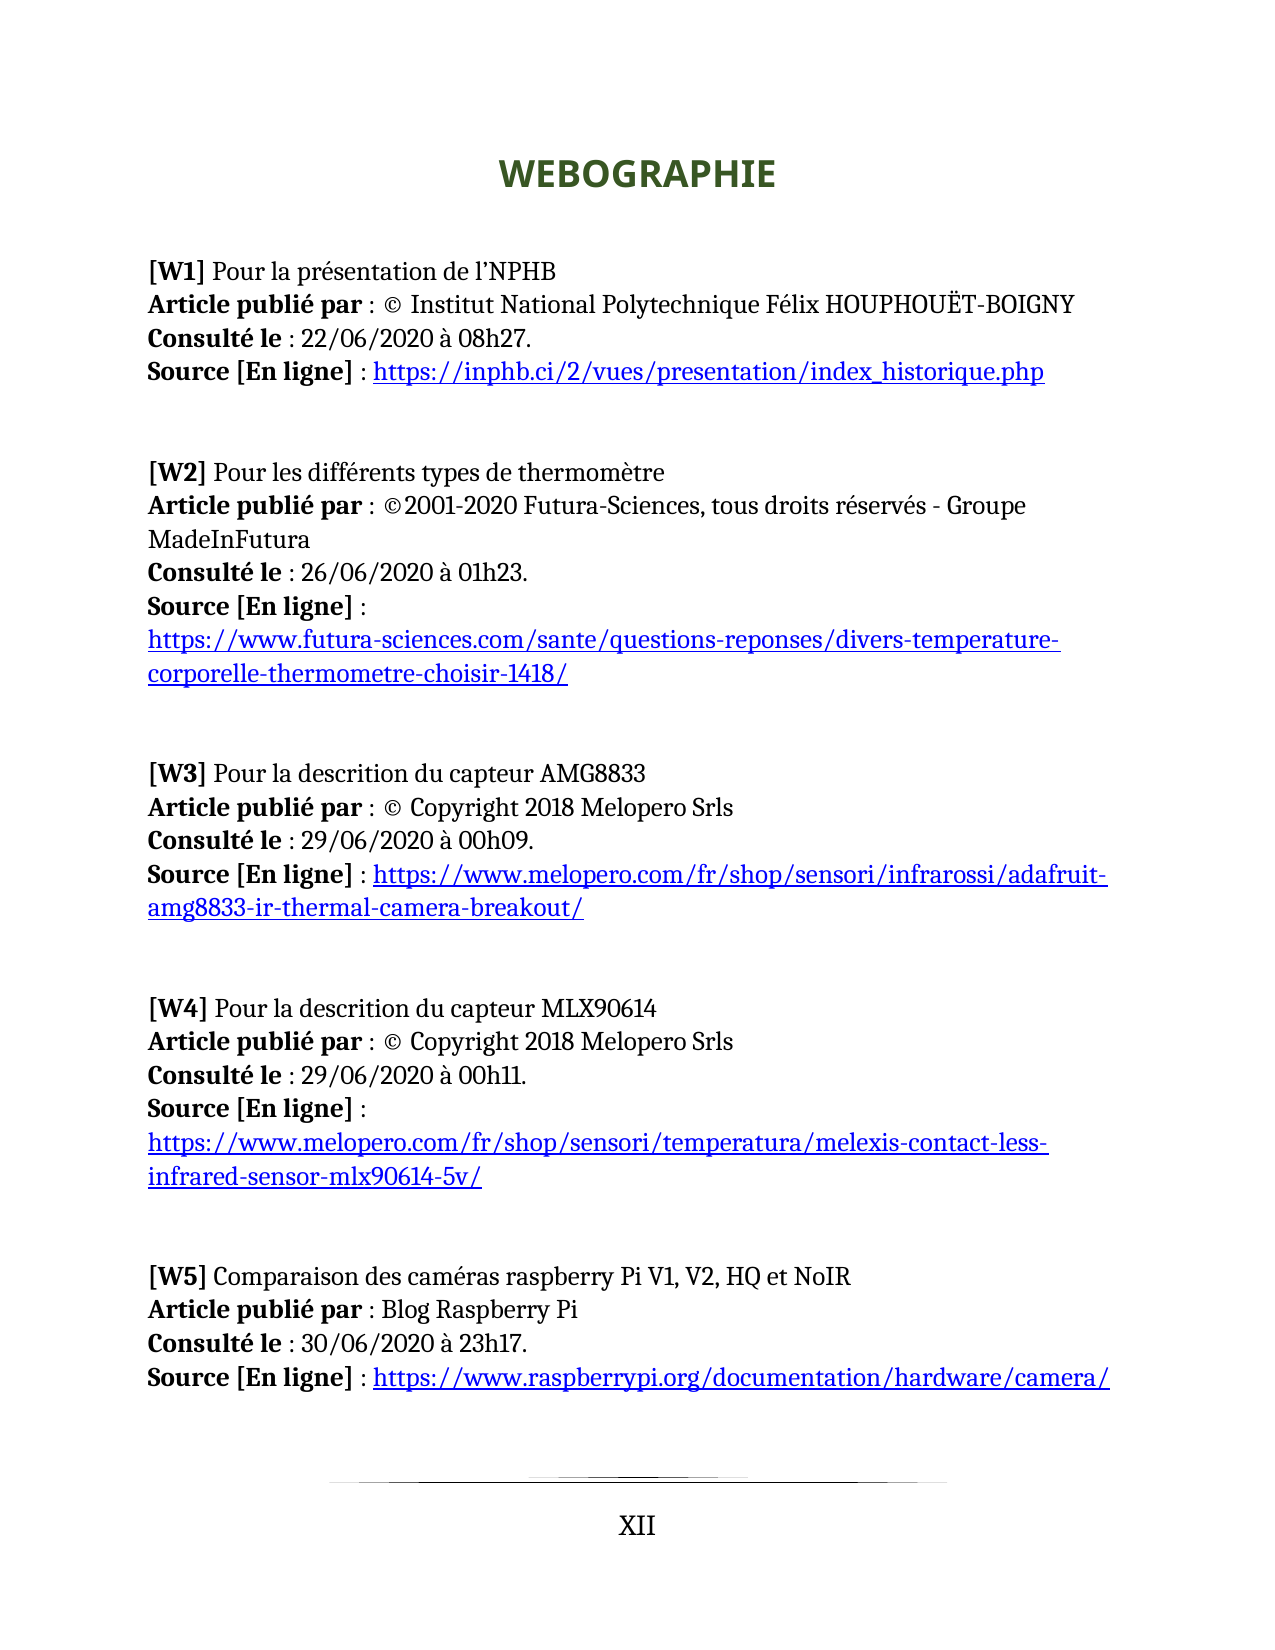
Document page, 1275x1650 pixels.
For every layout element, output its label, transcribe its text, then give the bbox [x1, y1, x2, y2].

text [W3] Pour la descrition du capteur AMG8833 Article publié par : © Copyright 2018 Melopero Srls Consulté le : 29/06/2020 à 00h09. Source [En ligne] : https://www.melopero.com/fr/shop/sensori/infrarossi/adafruit-amg8833-ir-thermal-camera-breakout/ [148, 758, 1127, 923]
text [W1] Pour la présentation de l’NPHB Article publié par : © Institut National Polytechnique Félix HOUPHOUËT-BOIGNY Consulté le : 22/06/2020 à 08h27. Source [En ligne] : https://inphb.ci/2/vues/presentation/index_historique.php [148, 256, 1127, 387]
subtitle WEBOGRAPHIE [148, 148, 1127, 199]
text [W5] Comparaison des caméras raspberry Pi V1, V2, HQ et NoIR Article publié par : Blog Raspberry Pi Consulté le : 30/06/2020 à 23h17. Source [En ligne] : https://www.raspberrypi.org/documentation/hardware/camera/ [148, 1261, 1127, 1393]
text [W2] Pour les différents types de thermomètre Article publié par : ©2001-2020 Futura-Sciences, tous droits réservés - Groupe MadeInFutura Consulté le : 26/06/2020 à 01h23. Source [En ligne] : https://www.futura-sciences.com/sante/questions-reponses/divers-temperature-corporelle-thermometre-choisir-1418/ [148, 457, 1127, 689]
text [W4] Pour la descrition du capteur MLX90614 Article publié par : © Copyright 2018 Melopero Srls Consulté le : 29/06/2020 à 00h11. Source [En ligne] : https://www.melopero.com/fr/shop/sensori/temperatura/melexis-contact-less-infrared-sensor-mlx90614-5v/ [148, 993, 1127, 1192]
